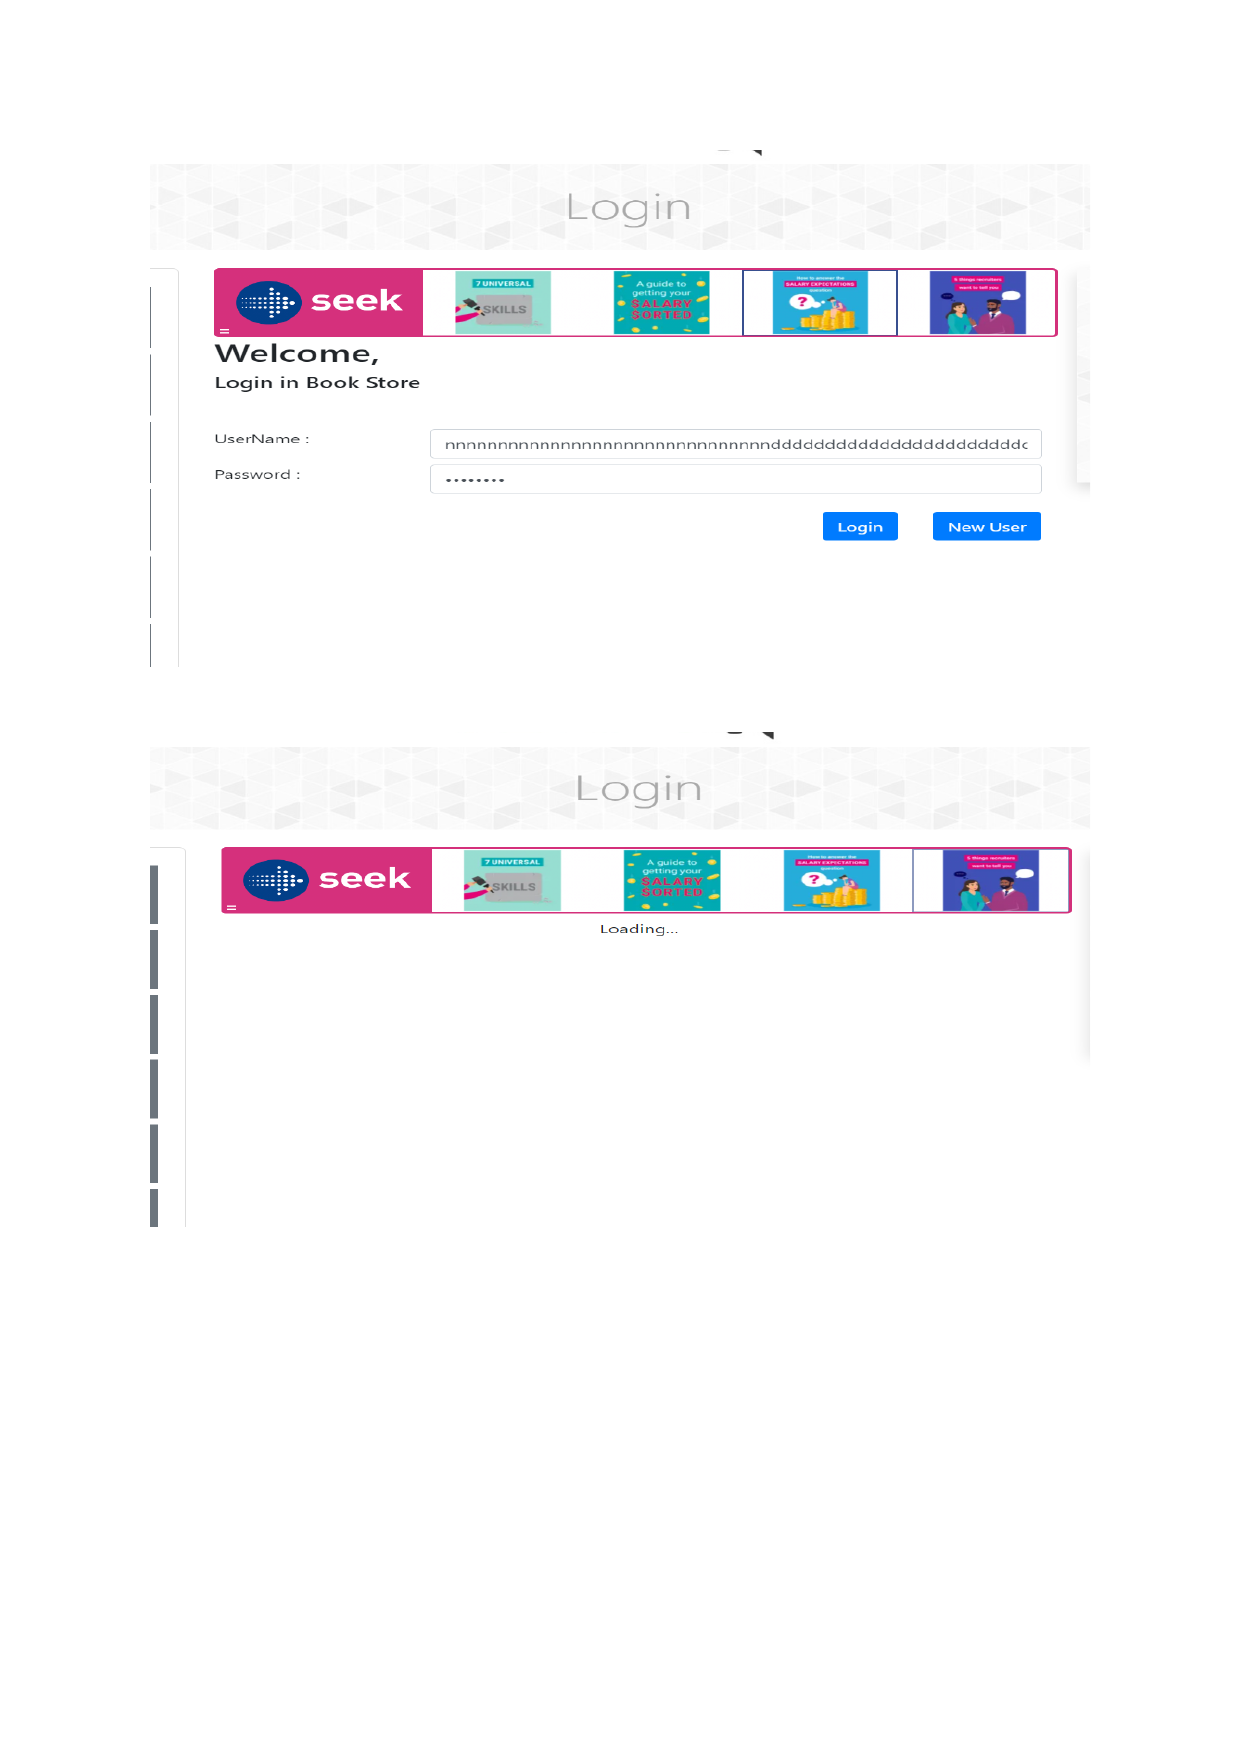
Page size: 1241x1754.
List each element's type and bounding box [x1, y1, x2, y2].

picture [150, 150, 1091, 667]
picture [150, 732, 1091, 1227]
